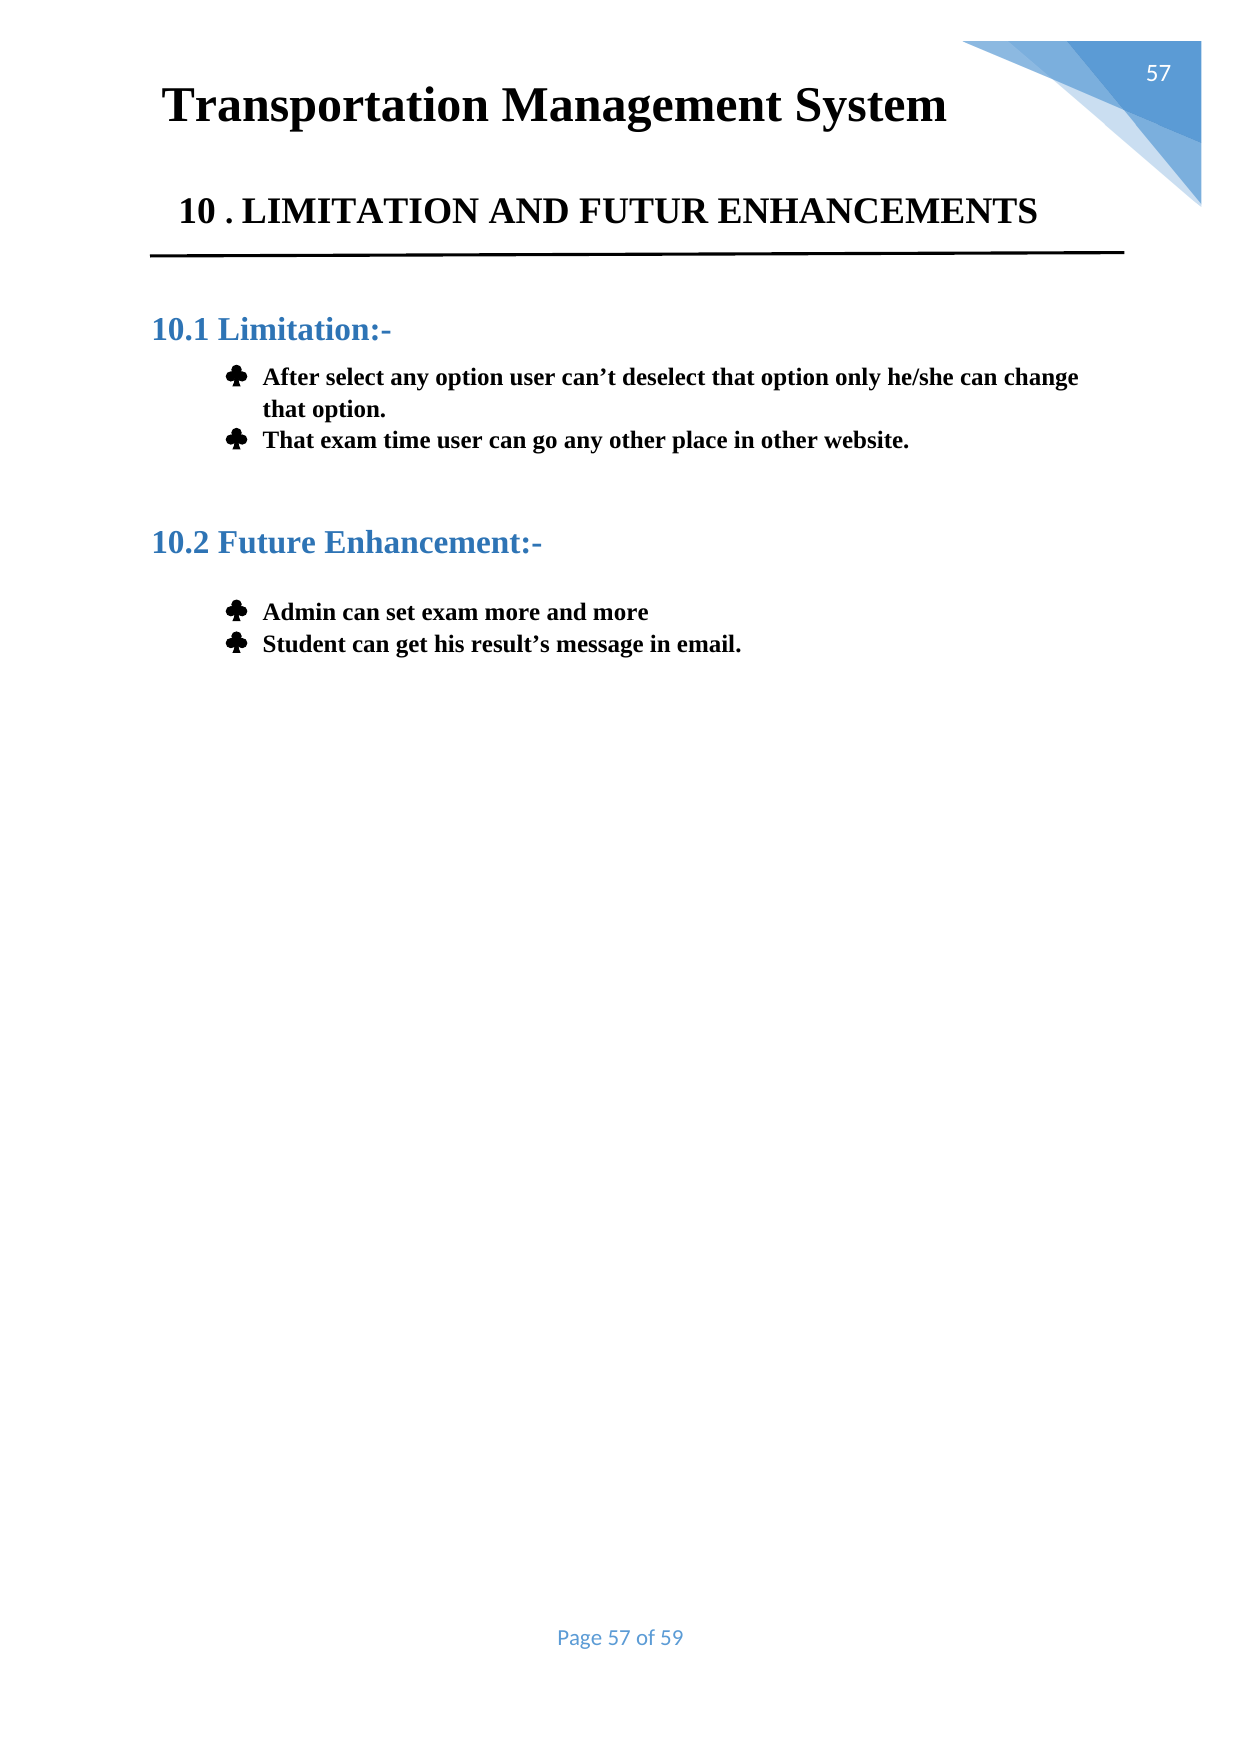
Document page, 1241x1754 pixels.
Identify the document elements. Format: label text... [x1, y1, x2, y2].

subtitle 10.1 Limitation:- [151, 309, 1090, 348]
picture [962, 41, 1202, 207]
subtitle 10.2 Future Enhancement:- [151, 522, 1090, 560]
list After select any option user can’t deselect that option only he/she can change that option. [225, 362, 1090, 423]
subtitle . LIMITATION AND FUTUR ENHANCEMENTS [178, 188, 1125, 232]
list Admin can set exam more and more [225, 597, 1090, 627]
list That exam time user can go any other place in other website. [225, 426, 1090, 455]
list Student can get his result’s message in email. [225, 629, 1090, 659]
